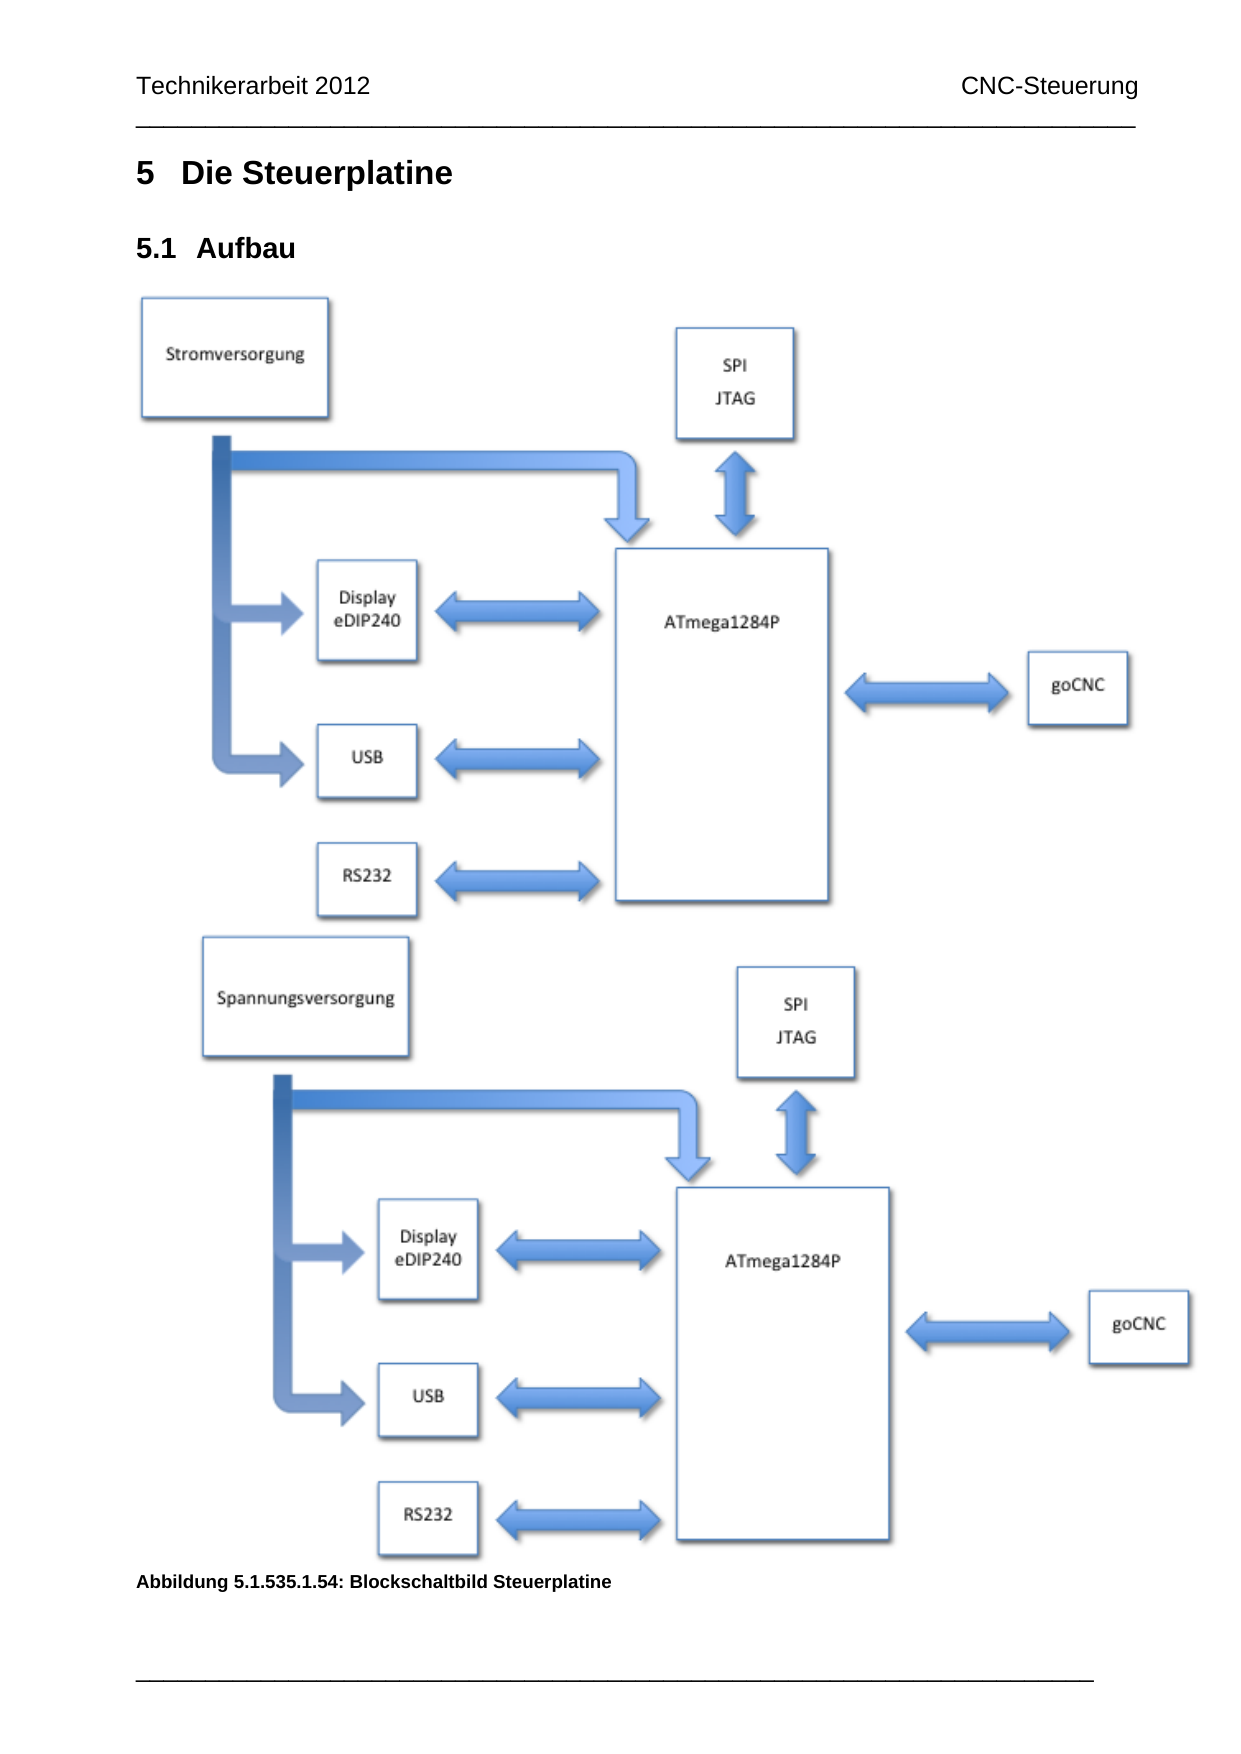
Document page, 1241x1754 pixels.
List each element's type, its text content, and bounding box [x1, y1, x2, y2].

text Abbildung 5.1: Blockschaltbild Steuerplatine [136, 1571, 1140, 1593]
subtitle Die Steuerplatine [136, 153, 1140, 192]
picture [196, 932, 1200, 1567]
subtitle Aufbau [136, 231, 1140, 264]
picture [135, 293, 1140, 928]
